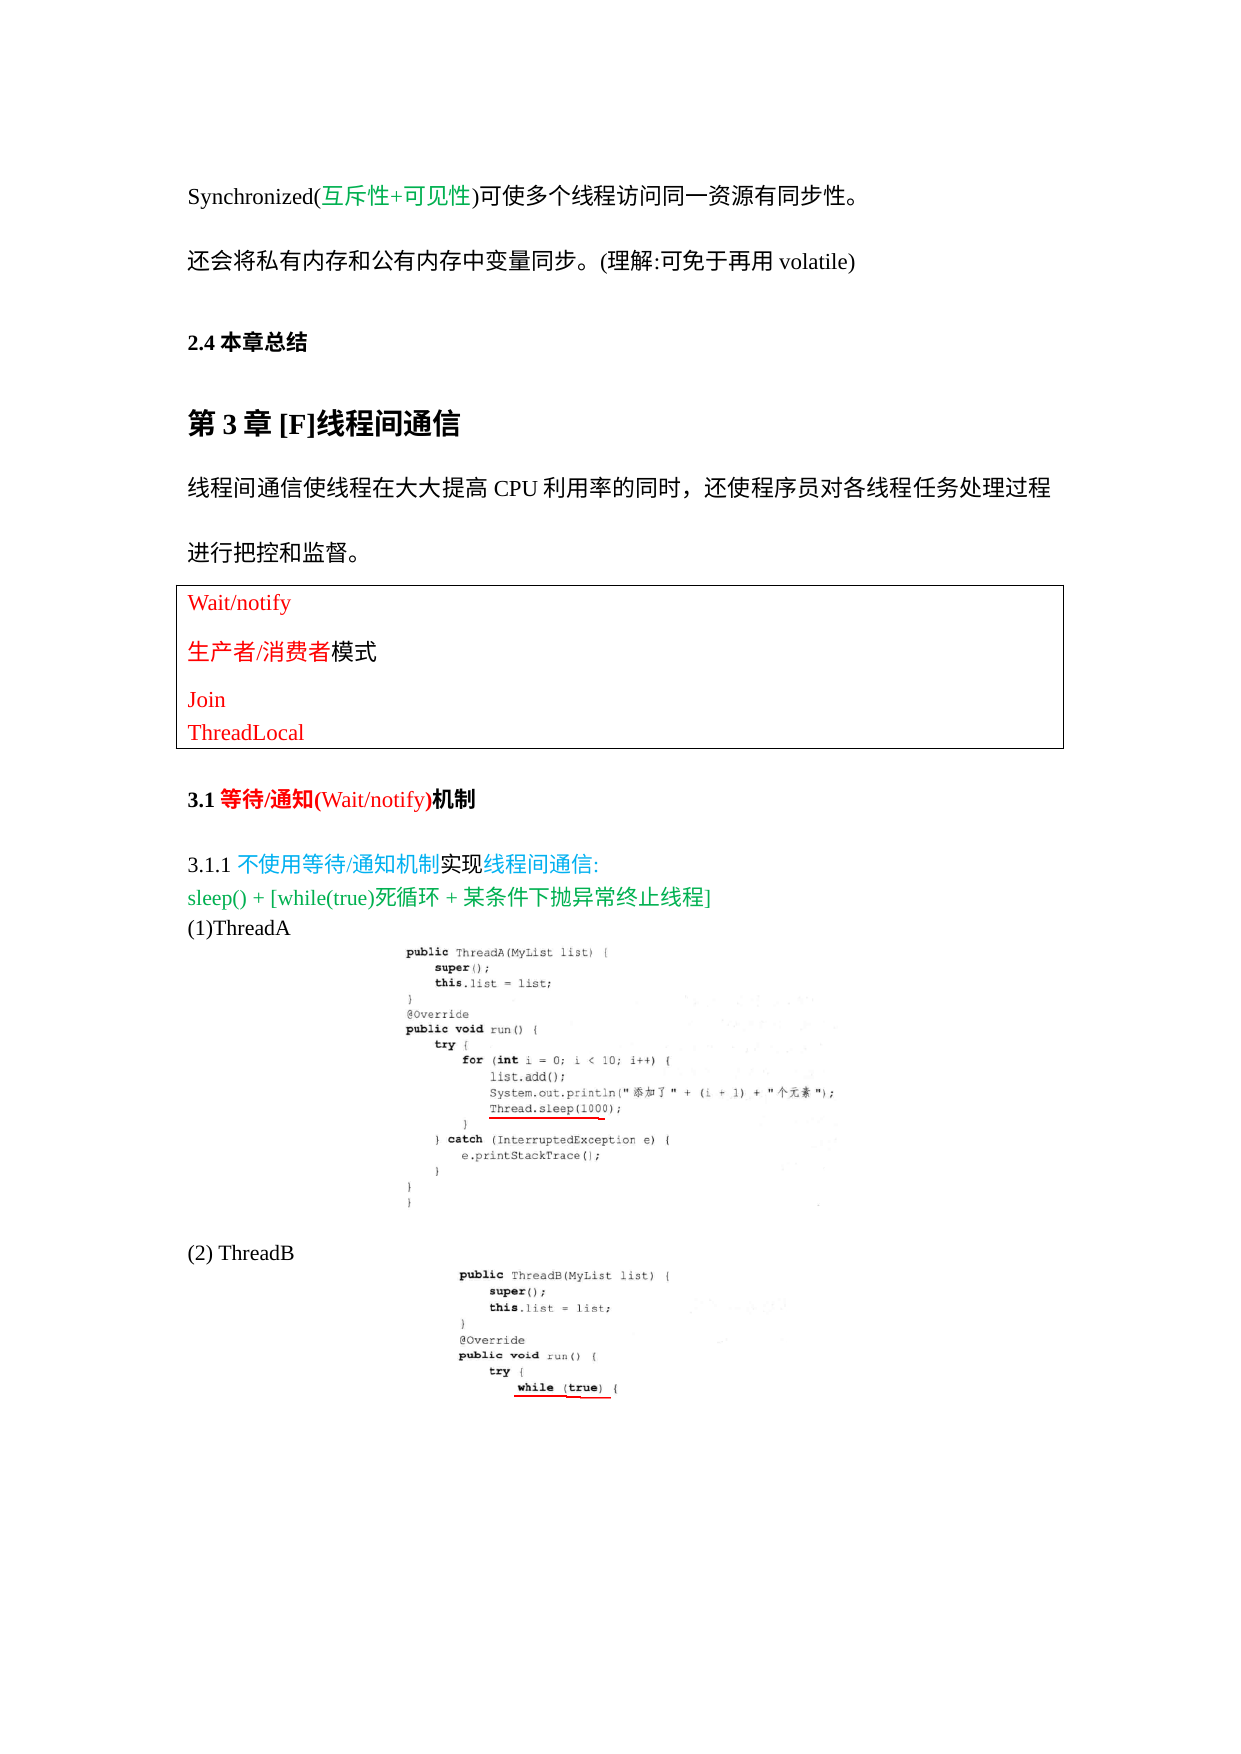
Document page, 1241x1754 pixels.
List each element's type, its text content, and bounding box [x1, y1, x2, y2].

text (1)ThreadA [187, 912, 1053, 944]
text 2.4 本章总结 [187, 324, 1053, 357]
text 线程间通信使线程在大大提高CPU利用率的同时，还使程序员对各线程任务处理过程进行把控和监督。 [187, 454, 1053, 584]
text 3.1.1 不使用等待/通知机制实现线程间通信: [187, 847, 1053, 879]
picture [402, 944, 838, 1211]
picture [453, 1269, 787, 1399]
text (2) ThreadB [187, 1237, 1053, 1269]
table_header Wait/notify 生产者/消费者模式 Join ThreadLocal [177, 586, 1063, 748]
text 还会将私有内存和公有内存中变量同步。(理解:可免于再用volatile) [187, 227, 1053, 292]
text Synchronized(互斥性+可见性)可使多个线程访问同一资源有同步性。 [187, 162, 1053, 227]
text sleep() + [while(true)死循环 + 某条件下抛异常终止线程] [187, 879, 1053, 912]
text 第3章 [F]线程间通信 [187, 389, 1053, 454]
text 3.1 等待/通知(Wait/notify)机制 [187, 782, 1053, 814]
